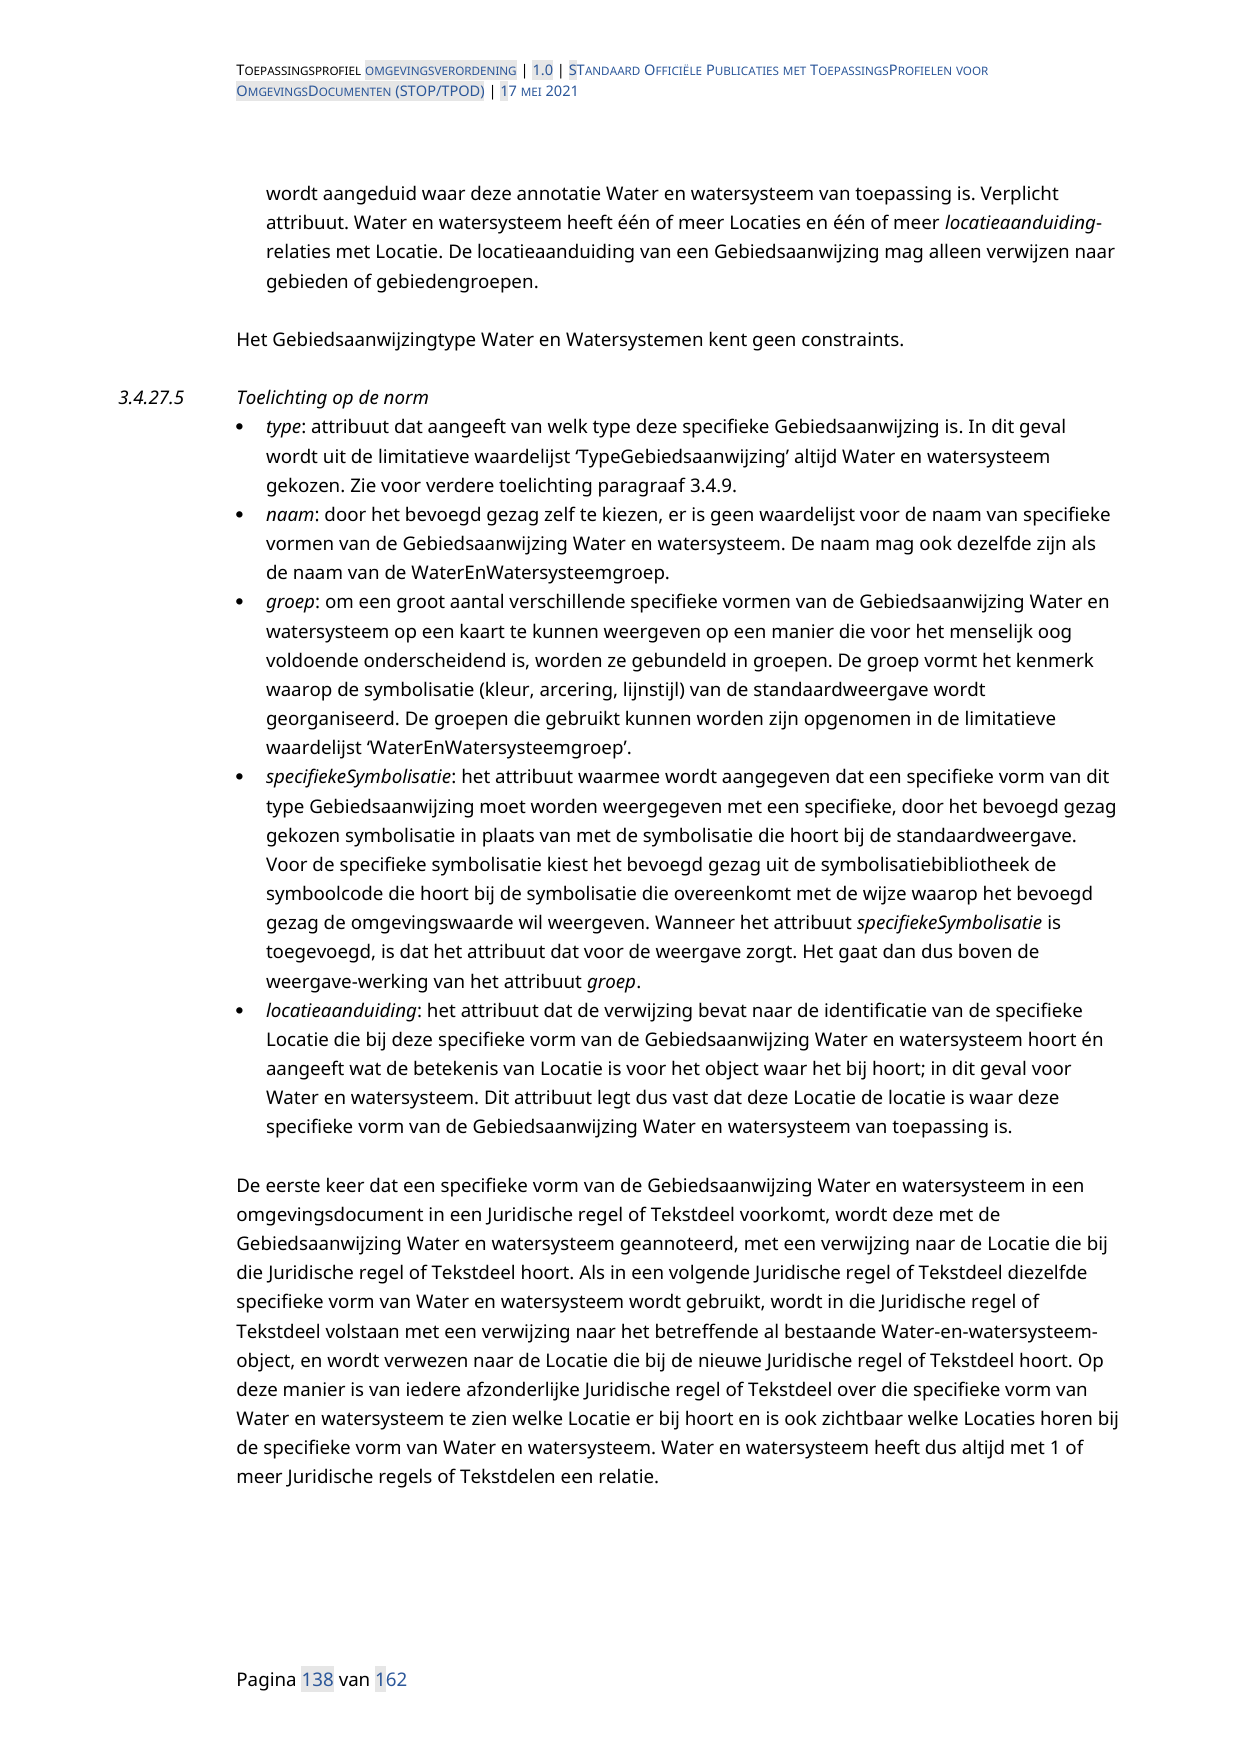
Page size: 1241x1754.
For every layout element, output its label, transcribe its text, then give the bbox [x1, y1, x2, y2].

text specifiekeSymbolisatie: het attribuut waarmee wordt aangegeven dat een specifieke vorm van dit type Gebiedsaanwijzing moet worden weergegeven met een specifieke, door het bevoegd gezag gekozen symbolisatie in plaats van met de symbolisatie die hoort bij de standaardweergave. Voor de specifieke symbolisatie kiest het bevoegd gezag uit de symbolisatiebibliotheek de symboolcode die hoort bij de symbolisatie die overeenkomt met de wijze waarop het bevoegd gezag de omgevingswaarde wil weergeven. Wanneer het attribuut specifiekeSymbolisatie is toegevoegd, is dat het attribuut dat voor de weergave zorgt. Het gaat dan dus boven de weergave-werking van het attribuut groep. [236, 761, 1122, 994]
text locatieaanduiding: het attribuut dat de verwijzing bevat naar de identificatie van de specifieke Locatie die bij deze specifieke vorm van de Gebiedsaanwijzing Water en watersysteem hoort én aangeeft wat de betekenis van Locatie is voor het object waar het bij hoort; in dit geval voor Water en watersysteem. Dit attribuut legt dus vast dat deze Locatie de locatie is waar deze specifieke vorm van de Gebiedsaanwijzing Water en watersysteem van toepassing is. [236, 994, 1122, 1140]
text groep: om een groot aantal verschillende specifieke vormen van de Gebiedsaanwijzing Water en watersysteem op een kaart te kunnen weergeven op een manier die voor het menselijk oog voldoende onderscheidend is, worden ze gebundeld in groepen. De groep vormt het kenmerk waarop de symbolisatie (kleur, arcering, lijnstijl) van de standaardweergave wordt georganiseerd. De groepen die gebruikt kunnen worden zijn opgenomen in de limitatieve waardelijst ‘WaterEnWatersysteemgroep’. [236, 586, 1122, 761]
text De eerste keer dat een specifieke vorm van de Gebiedsaanwijzing Water en watersysteem in een omgevingsdocument in een Juridische regel of Tekstdeel voorkomt, wordt deze met de Gebiedsaanwijzing Water en watersysteem geannoteerd, met een verwijzing naar de Locatie die bij die Juridische regel of Tekstdeel hoort. Als in een volgende Juridische regel of Tekstdeel diezelfde specifieke vorm van Water en watersysteem wordt gebruikt, wordt in die Juridische regel of Tekstdeel volstaan met een verwijzing naar het betreffende al bestaande Water-en-watersysteem-object, en wordt verwezen naar de Locatie die bij de nieuwe Juridische regel of Tekstdeel hoort. Op deze manier is van iedere afzonderlijke Juridische regel of Tekstdeel over die specifieke vorm van Water en watersysteem te zien welke Locatie er bij hoort en is ook zichtbaar welke Locaties horen bij de specifieke vorm van Water en watersysteem. Water en watersysteem heeft dus altijd met 1 of meer Juridische regels of Tekstdelen een relatie. [236, 1169, 1122, 1490]
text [236, 177, 1122, 294]
subtitle Toelichting op de norm [118, 381, 1122, 411]
text Het Gebiedsaanwijzingtype Water en Watersystemen kent geen constraints. [236, 323, 1122, 352]
text naam: door het bevoegd gezag zelf te kiezen, er is geen waardelijst voor de naam van specifieke vormen van de Gebiedsaanwijzing Water en watersysteem. De naam mag ook dezelfde zijn als de naam van de WaterEnWatersysteemgroep. [236, 498, 1122, 586]
text type: attribuut dat aangeeft van welk type deze specifieke Gebiedsaanwijzing is. In dit geval wordt uit de limitatieve waardelijst ‘TypeGebiedsaanwijzing’ altijd Water en watersysteem gekozen. Zie voor verdere toelichting paragraaf 6.4.9. [236, 411, 1122, 498]
